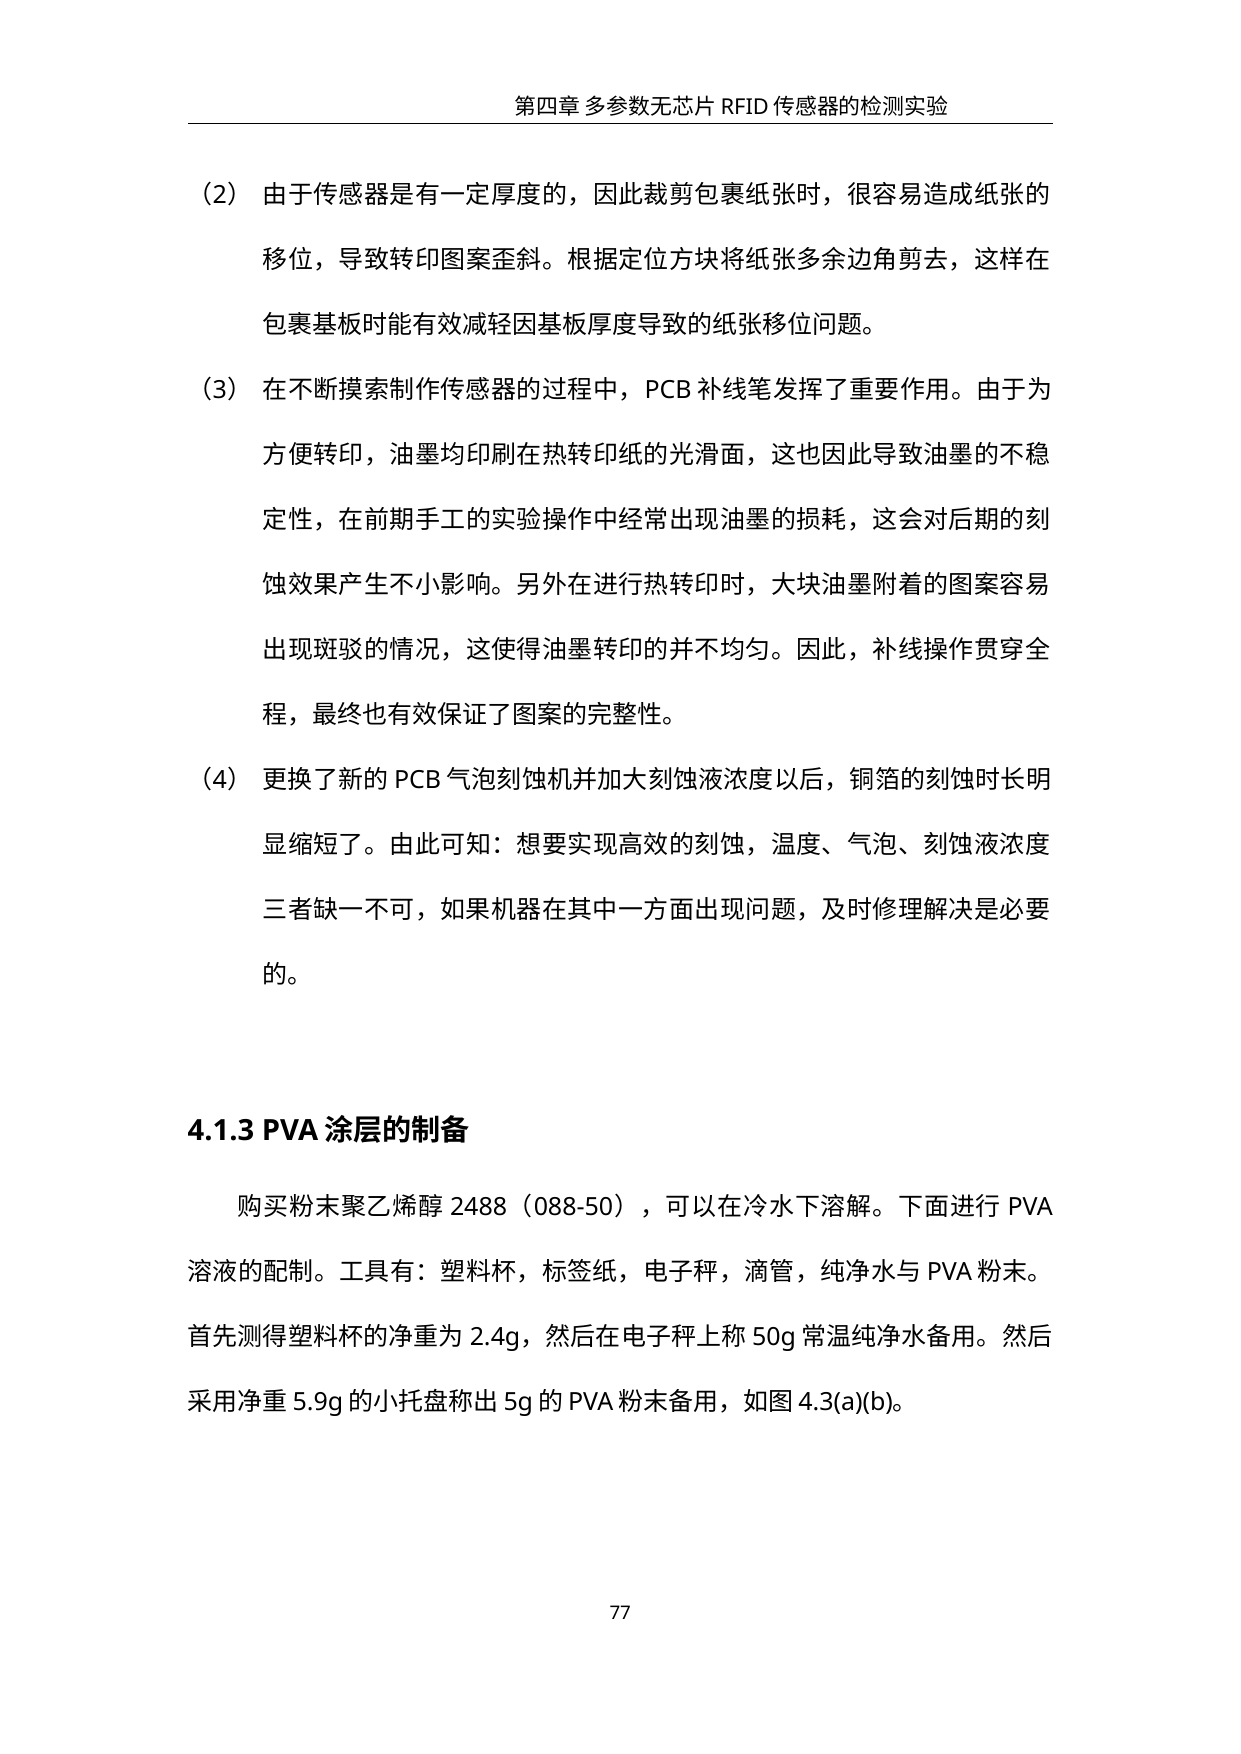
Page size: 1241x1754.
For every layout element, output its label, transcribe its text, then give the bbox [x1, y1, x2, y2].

subtitle 4.1.3 PVA涂层的制备 [187, 1095, 1053, 1160]
text 购买粉末聚乙烯醇2488（088-50），可以在冷水下溶解。下面进行PVA溶液的配制。工具有：塑料杯，标签纸，电子秤，滴管，纯净水与PVA粉末。首先测得塑料杯的净重为2.4g，然后在电子秤上称50g常温纯净水备用。然后采用净重5.9g的小托盘称出5g的PVA粉末备用，如图4.3(a)(b)。 [187, 1172, 1053, 1432]
list 在不断摸索制作传感器的过程中，PCB补线笔发挥了重要作用。由于为方便转印，油墨均印刷在热转印纸的光滑面，这也因此导致油墨的不稳定性，在前期手工的实验操作中经常出现油墨的损耗，这会对后期的刻蚀效果产生不小影响。另外在进行热转印时，大块油墨附着的图案容易出现斑驳的情况，这使得油墨转印的并不均匀。因此，补线操作贯穿全程，最终也有效保证了图案的完整性。 [187, 355, 1053, 745]
list 由于传感器是有一定厚度的，因此裁剪包裹纸张时，很容易造成纸张的移位，导致转印图案歪斜。根据定位方块将纸张多余边角剪去，这样在包裹基板时能有效减轻因基板厚度导致的纸张移位问题。 [187, 160, 1053, 355]
list 更换了新的PCB气泡刻蚀机并加大刻蚀液浓度以后，铜箔的刻蚀时长明显缩短了。由此可知：想要实现高效的刻蚀，温度、气泡、刻蚀液浓度三者缺一不可，如果机器在其中一方面出现问题，及时修理解决是必要的。 [187, 745, 1053, 1005]
